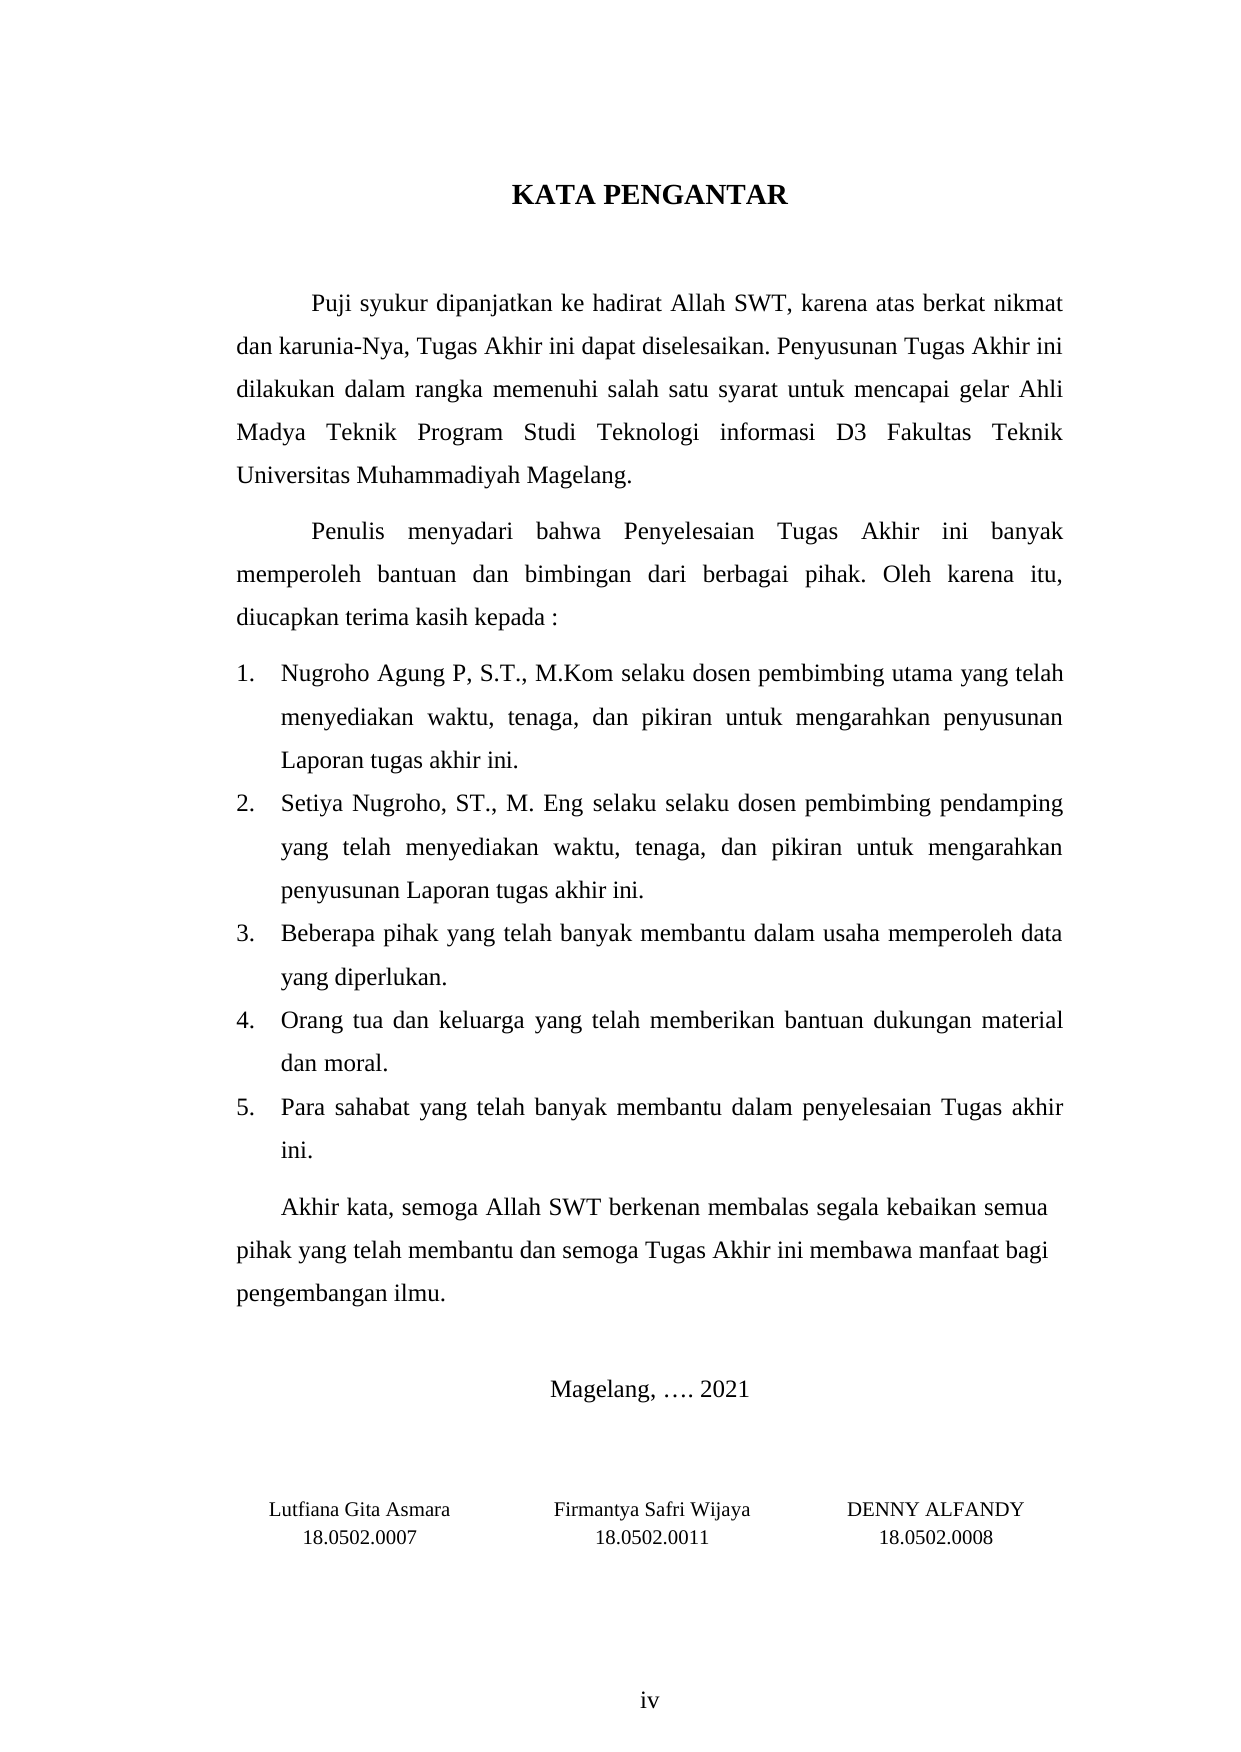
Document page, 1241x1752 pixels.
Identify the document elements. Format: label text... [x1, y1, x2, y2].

list Nugroho Agung P, S.T., M.Kom selaku dosen pembimbing utama yang telah menyediakan waktu, tenaga, dan pikiran untuk mengarahkan penyusunan Laporan tugas akhir ini. [236, 658, 1064, 774]
list Orang tua dan keluarga yang telah memberikan bantuan dukungan material dan moral. [236, 1005, 1064, 1077]
list Beberapa pihak yang telah banyak membantu dalam usaha memperoleh data yang diperlukan. [236, 918, 1064, 990]
text KATA PENGANTAR [236, 177, 1063, 211]
list Setiya Nugroho, ST., M. Eng selaku selaku dosen pembimbing pendamping yang telah menyediakan waktu, tenaga, dan pikiran untuk mengarahkan penyusunan Laporan tugas akhir ini. [236, 788, 1064, 904]
list Para sahabat yang telah banyak membantu dalam penyelesaian Tugas akhir ini. [236, 1092, 1064, 1164]
text Penulis menyadari bahwa Penyelesaian Tugas Akhir ini banyak memperoleh bantuan dan bimbingan dari berbagai pihak. Oleh karena itu, diucapkan terima kasih kepada : [236, 516, 1064, 631]
text Akhir kata, semoga Allah SWT berkenan membalas segala kebaikan semua pihak yang telah membantu dan semoga Tugas Akhir ini membawa manfaat bagi pengembangan ilmu. [236, 1192, 1049, 1307]
text Puji syukur dipanjatkan ke hadirat Allah SWT, karena atas berkat nikmat dan karunia-Nya, Tugas Akhir ini dapat diselesaikan. Penyusunan Tugas Akhir ini dilakukan dalam rangka memenuhi salah satu syarat untuk mencapai gelar Ahli Madya Teknik Program Studi Teknologi informasi D3 Fakultas Teknik Universitas Muhammadiyah Magelang. [236, 288, 1064, 489]
text Magelang, …. 2021 [236, 1374, 1063, 1403]
